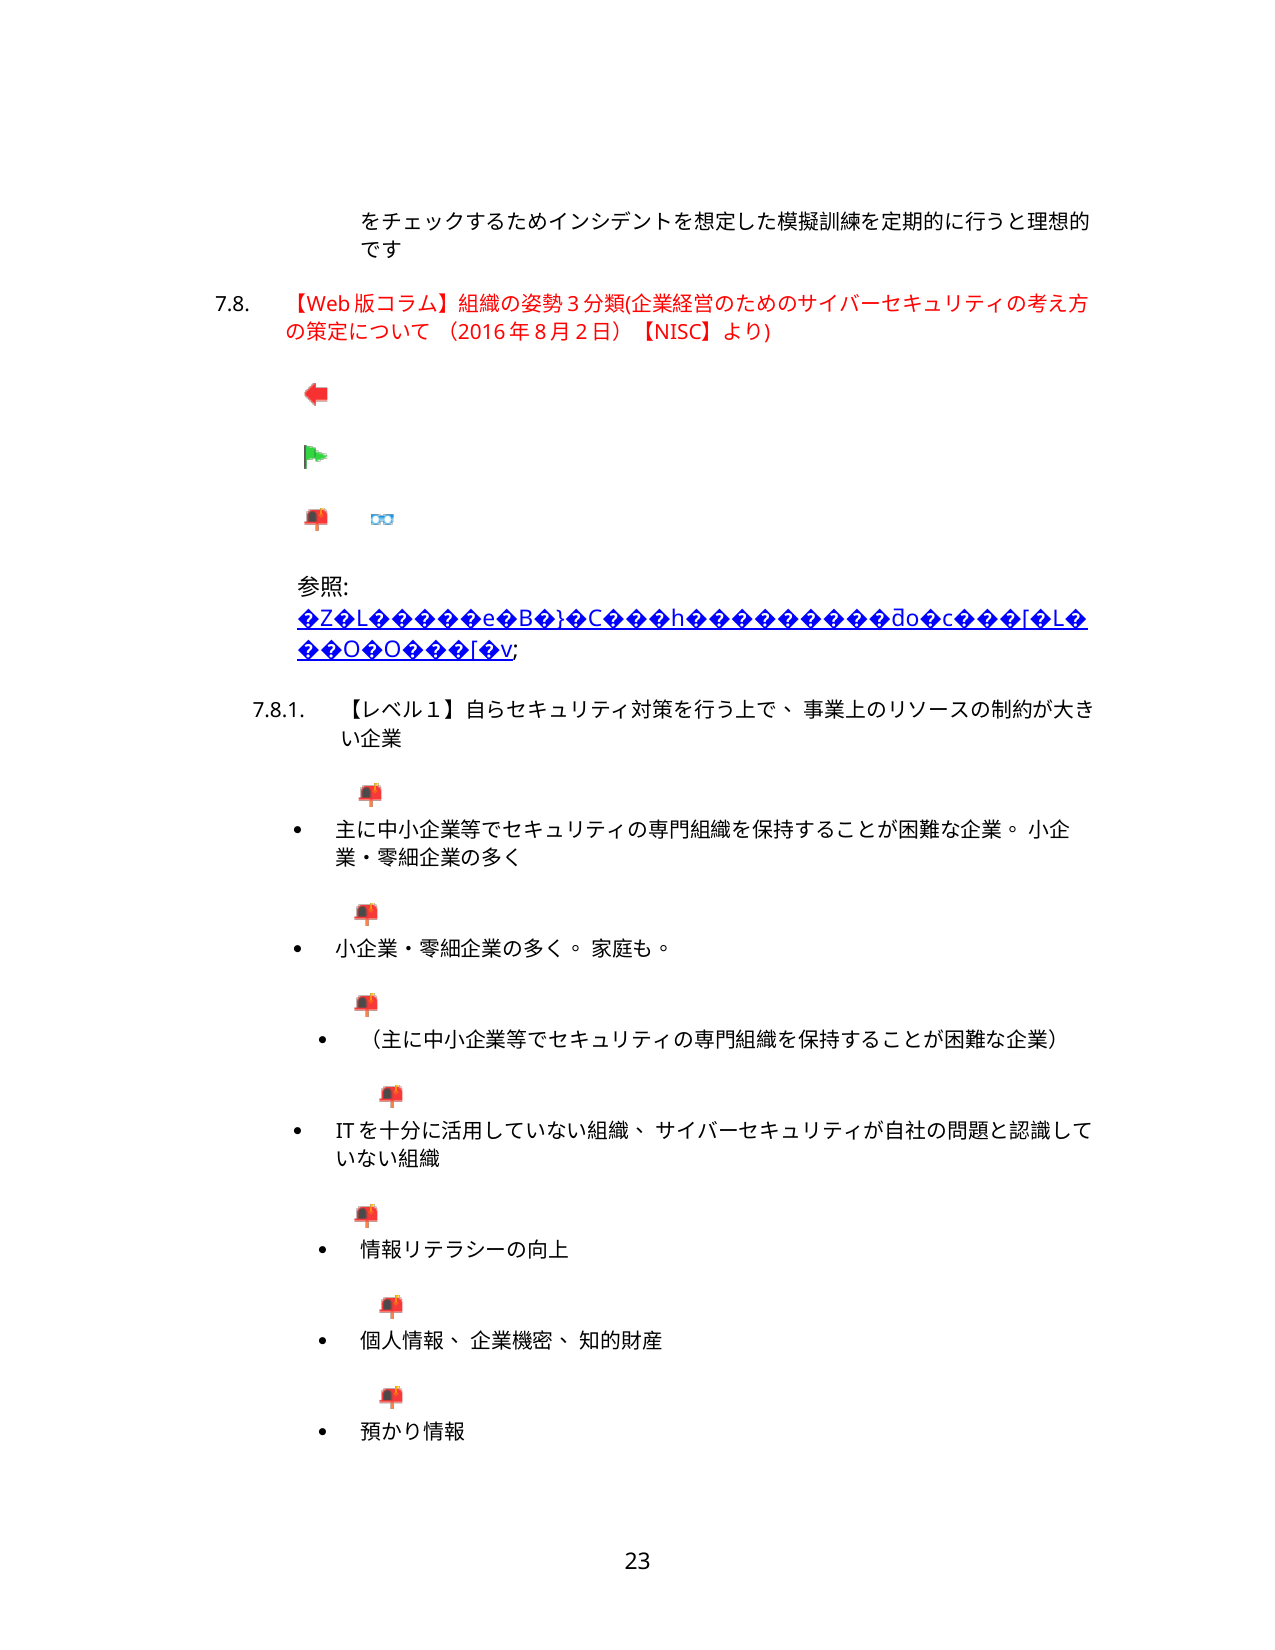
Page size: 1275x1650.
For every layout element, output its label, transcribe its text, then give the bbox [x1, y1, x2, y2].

text �Z�L�����e�B�}�C���h���������ƌo�c���[�L���O�O���[�v; [297, 602, 1098, 664]
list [319, 207, 1098, 264]
picture [379, 1295, 403, 1319]
picture [354, 903, 378, 926]
list ITを十分に活用していない組織、 サイバーセキュリティが自社の問題と認識していない組織 [294, 1116, 1098, 1173]
list 預かり情報 [319, 1417, 1098, 1446]
picture [304, 508, 328, 531]
picture [379, 1085, 403, 1108]
picture [354, 1204, 378, 1228]
picture [371, 508, 394, 531]
list 【レベル１】自らセキュリティ対策を行う上で、 事業上のリソースの制約が大きい企業 [252, 696, 1098, 752]
picture [354, 993, 378, 1017]
list 小企業・零細企業の多く。 家庭も。 [294, 934, 1098, 963]
picture [304, 445, 328, 469]
list 個人情報、 企業機密、 知的財産 [319, 1326, 1098, 1355]
list 【Web版コラム】組織の姿勢3分類(企業経営のためのサイバーセキュリティの考え方の策定について （2016年8月2日）【NISC】より) [215, 289, 1098, 346]
picture [379, 1386, 403, 1409]
list 参照: [297, 571, 1098, 602]
list （主に中小企業等でセキュリティの専門組織を保持することが困難な企業） [319, 1025, 1098, 1054]
picture [358, 783, 382, 807]
list 主に中小企業等でセキュリティの専門組織を保持することが困難な企業。 小企業・零細企業の多く [294, 815, 1098, 872]
list 情報リテラシーの向上 [319, 1236, 1098, 1264]
picture [304, 383, 328, 406]
